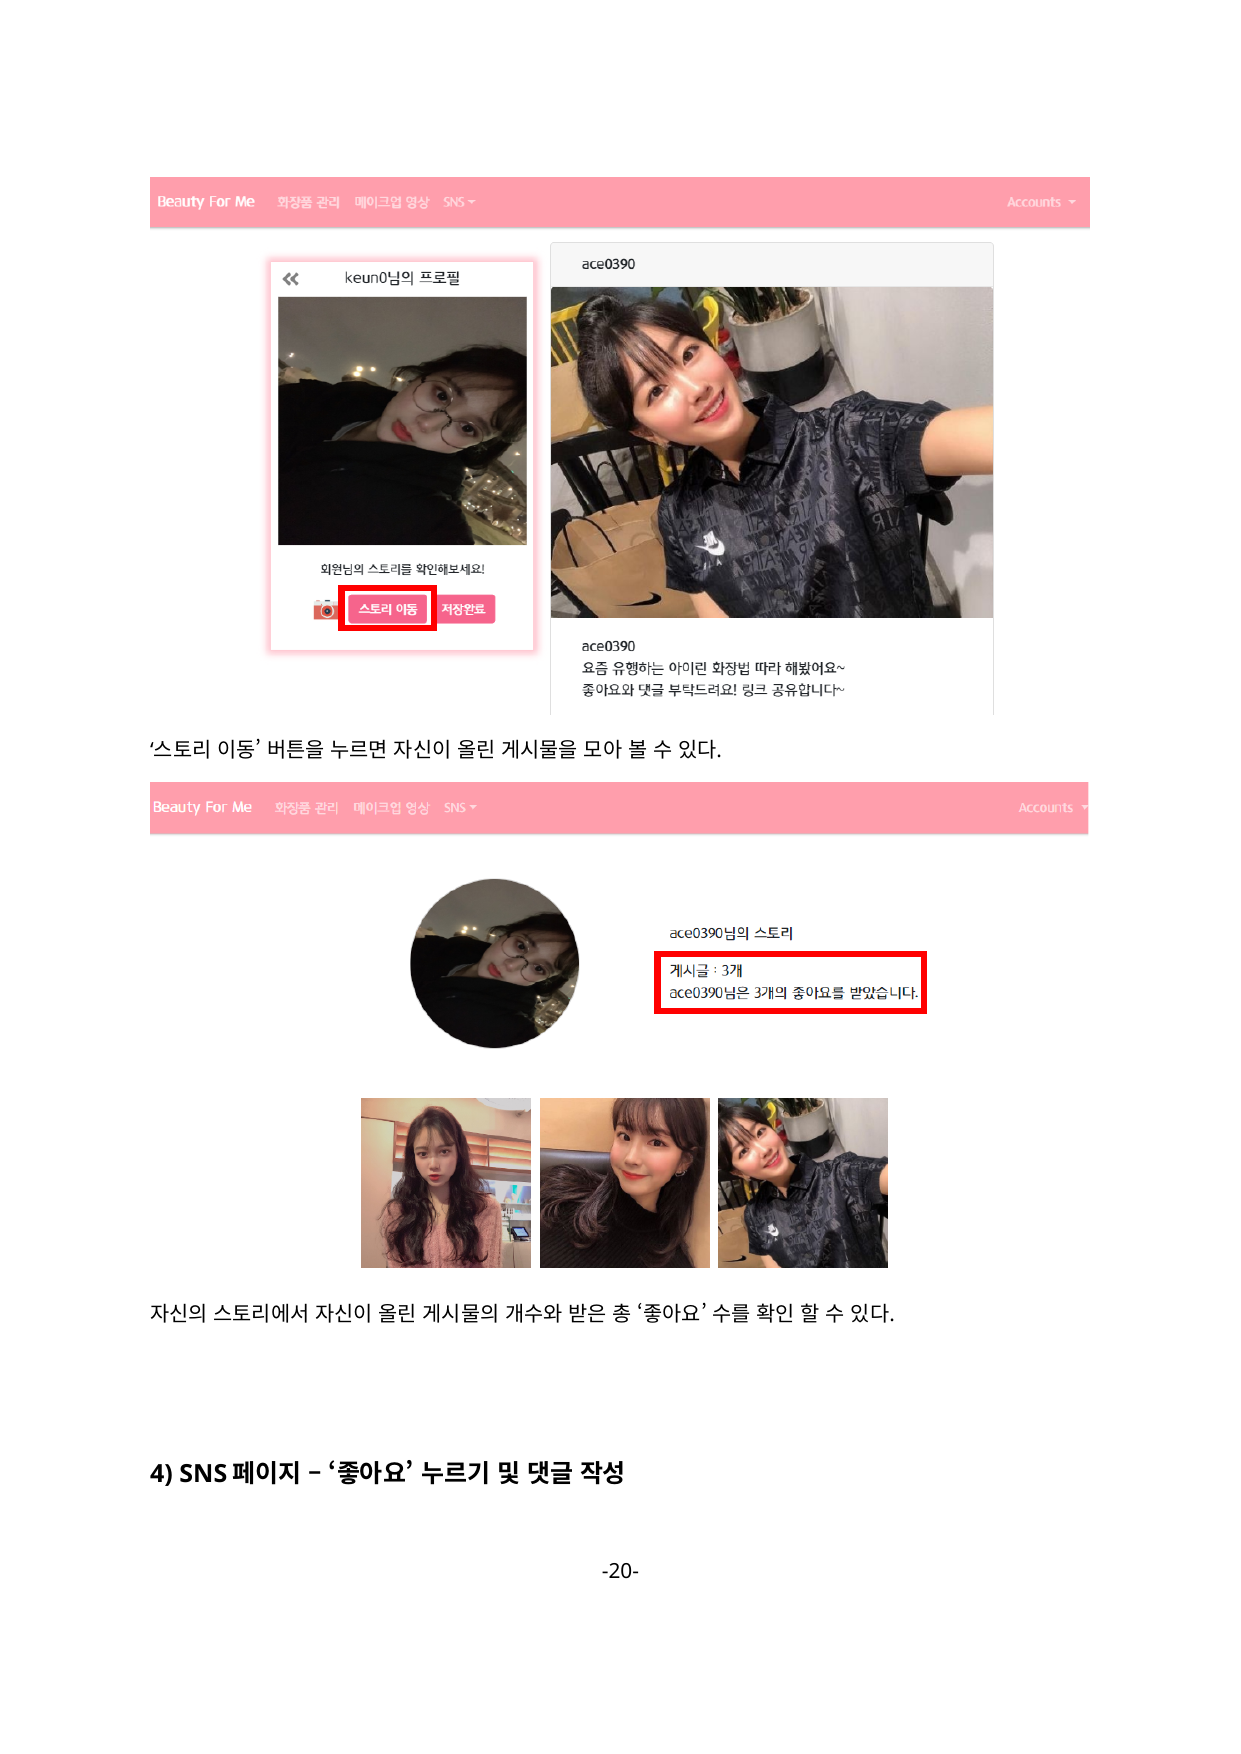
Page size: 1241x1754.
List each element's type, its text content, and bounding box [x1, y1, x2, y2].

text 자신의 스토리에서 자신이 올린 게시물의 개수와 받은 총 ‘좋아요’ 수를 확인 할 수 있다. [150, 1297, 1090, 1327]
text 4) SNS페이지 – ‘좋아요’ 누르기 및 댓글 작성 [150, 1453, 1090, 1489]
text ‘스토리 이동’ 버튼을 누르면 자신이 올린 게시물을 모아 볼 수 있다. [150, 733, 1090, 763]
picture [150, 782, 1089, 1278]
picture [150, 177, 1090, 715]
